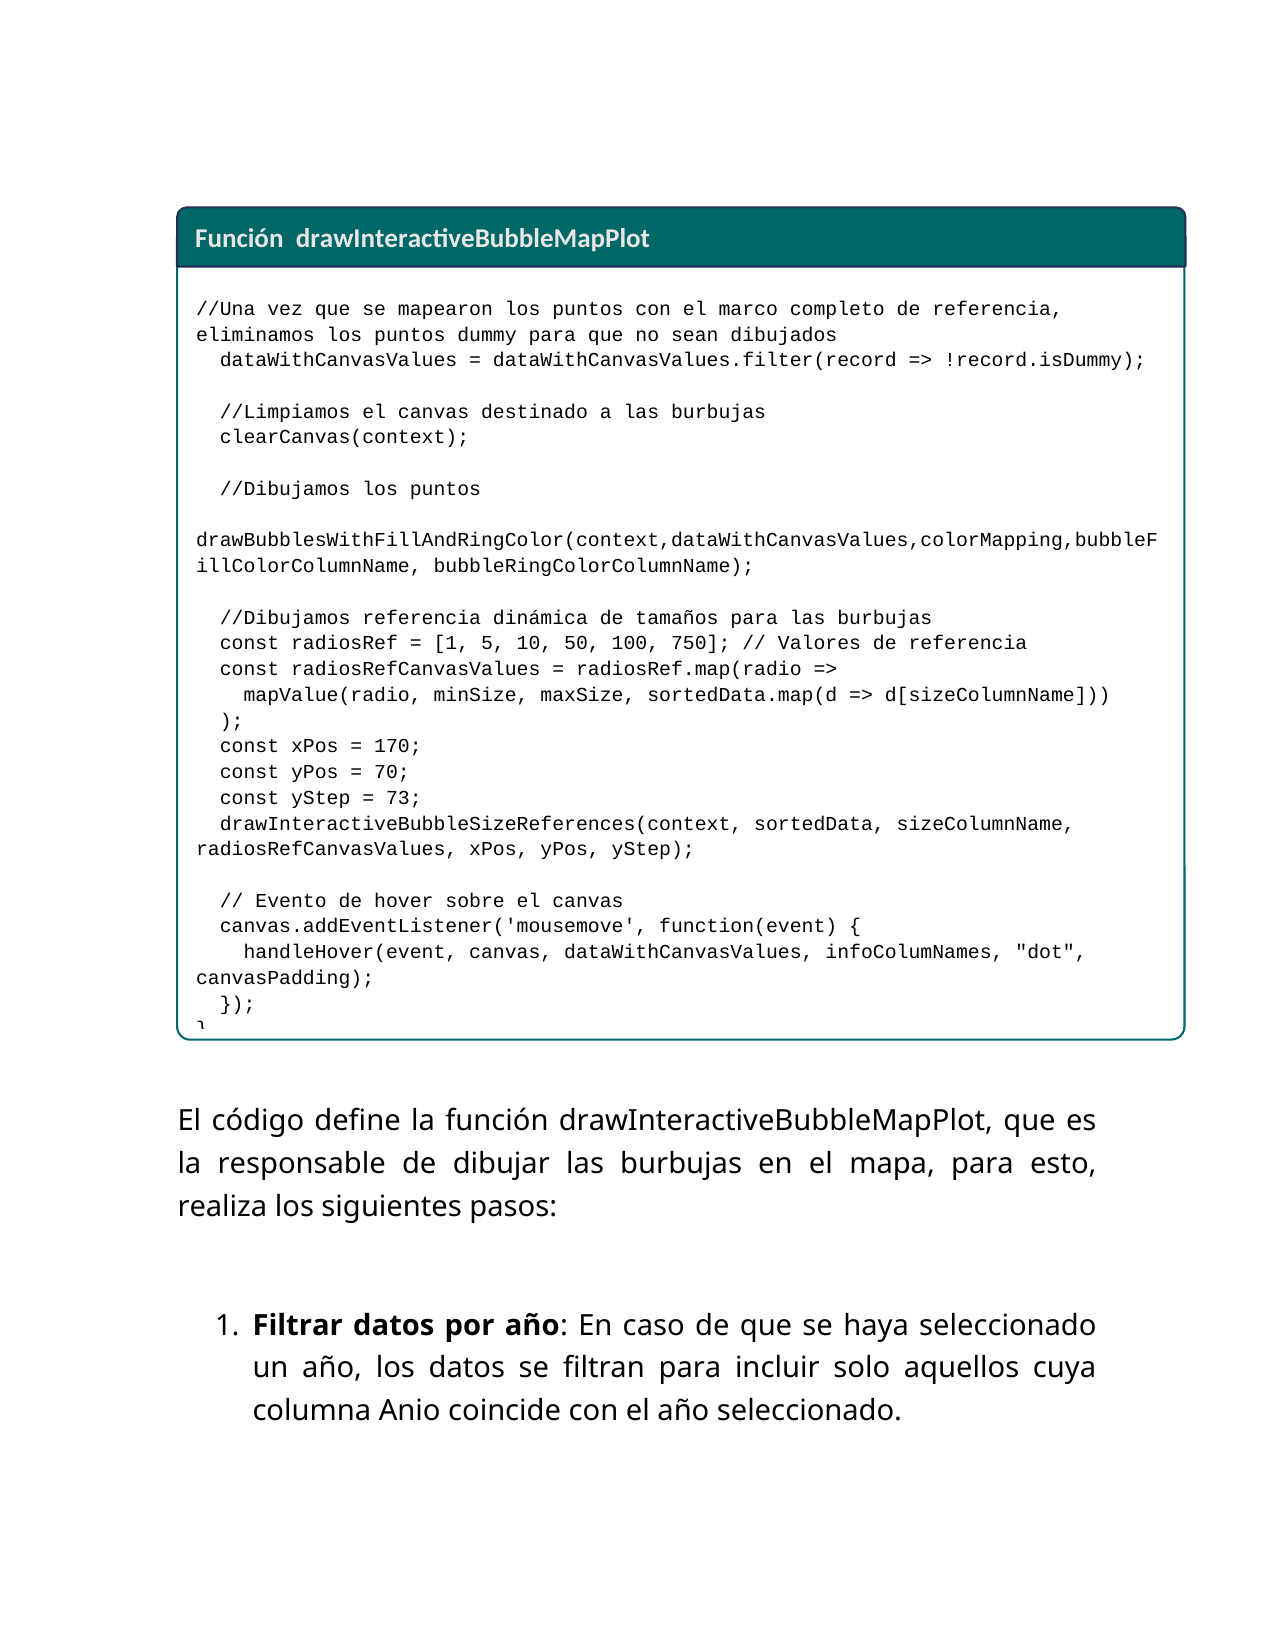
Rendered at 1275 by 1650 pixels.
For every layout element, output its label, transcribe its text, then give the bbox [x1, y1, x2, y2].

text El código define la función drawInteractiveBubbleMapPlot, que es la responsable de dibujar las burbujas en el mapa, para esto, realiza los siguientes pasos: [177, 1099, 1098, 1224]
list Filtrar datos por año: En caso de que se haya seleccionado un año, los datos se filtran para incluir solo aquellos cuya columna Anio coincide con el año seleccionado. [215, 1304, 1098, 1429]
